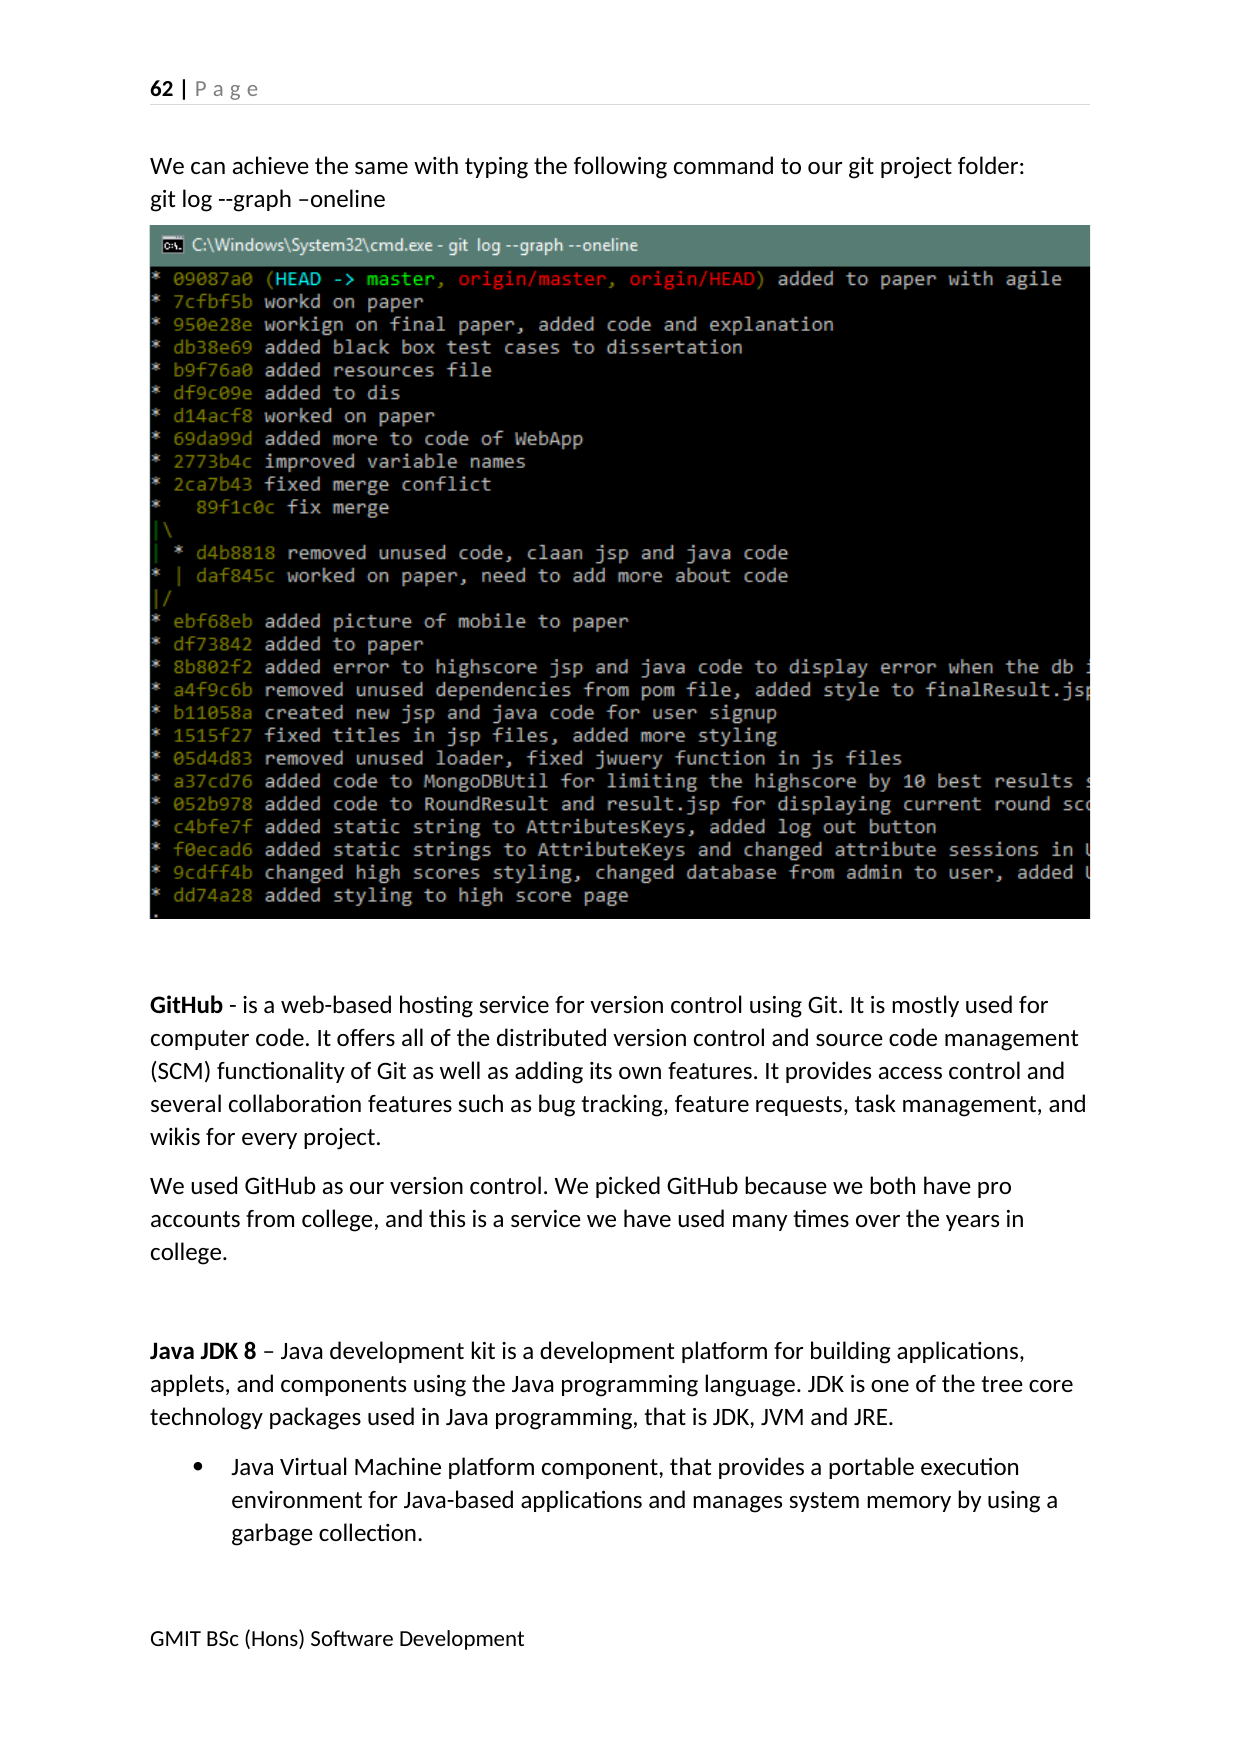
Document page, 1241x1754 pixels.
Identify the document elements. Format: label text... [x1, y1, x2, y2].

text We used GitHub as our version control. We picked GitHub because we both have pro accounts from college, and this is a service we have used many times over the years in college. [150, 1171, 1090, 1267]
text Java JDK 8 – Java development kit is a development platform for building applications, applets, and components using the Java programming language. JDK is one of the tree core technology packages used in Java programming, that is JDK, JVM and JRE. [150, 1336, 1090, 1432]
picture [149, 225, 1091, 919]
text We can achieve the same with typing the following command to our git project folder: git log --graph –oneline [150, 150, 1090, 213]
text GitHub - is a web-based hosting service for version control using Git. It is mostly used for computer code. It offers all of the distributed version control and source code management (SCM) functionality of Git as well as adding its own features. It provides access control and several collaboration features such as bug tracking, feature requests, task management, and wikis for every project. [150, 989, 1090, 1151]
list Java Virtual Machine platform component, that provides a portable execution environment for Java-based applications and manages system memory by using a garbage collection. [194, 1451, 1090, 1547]
